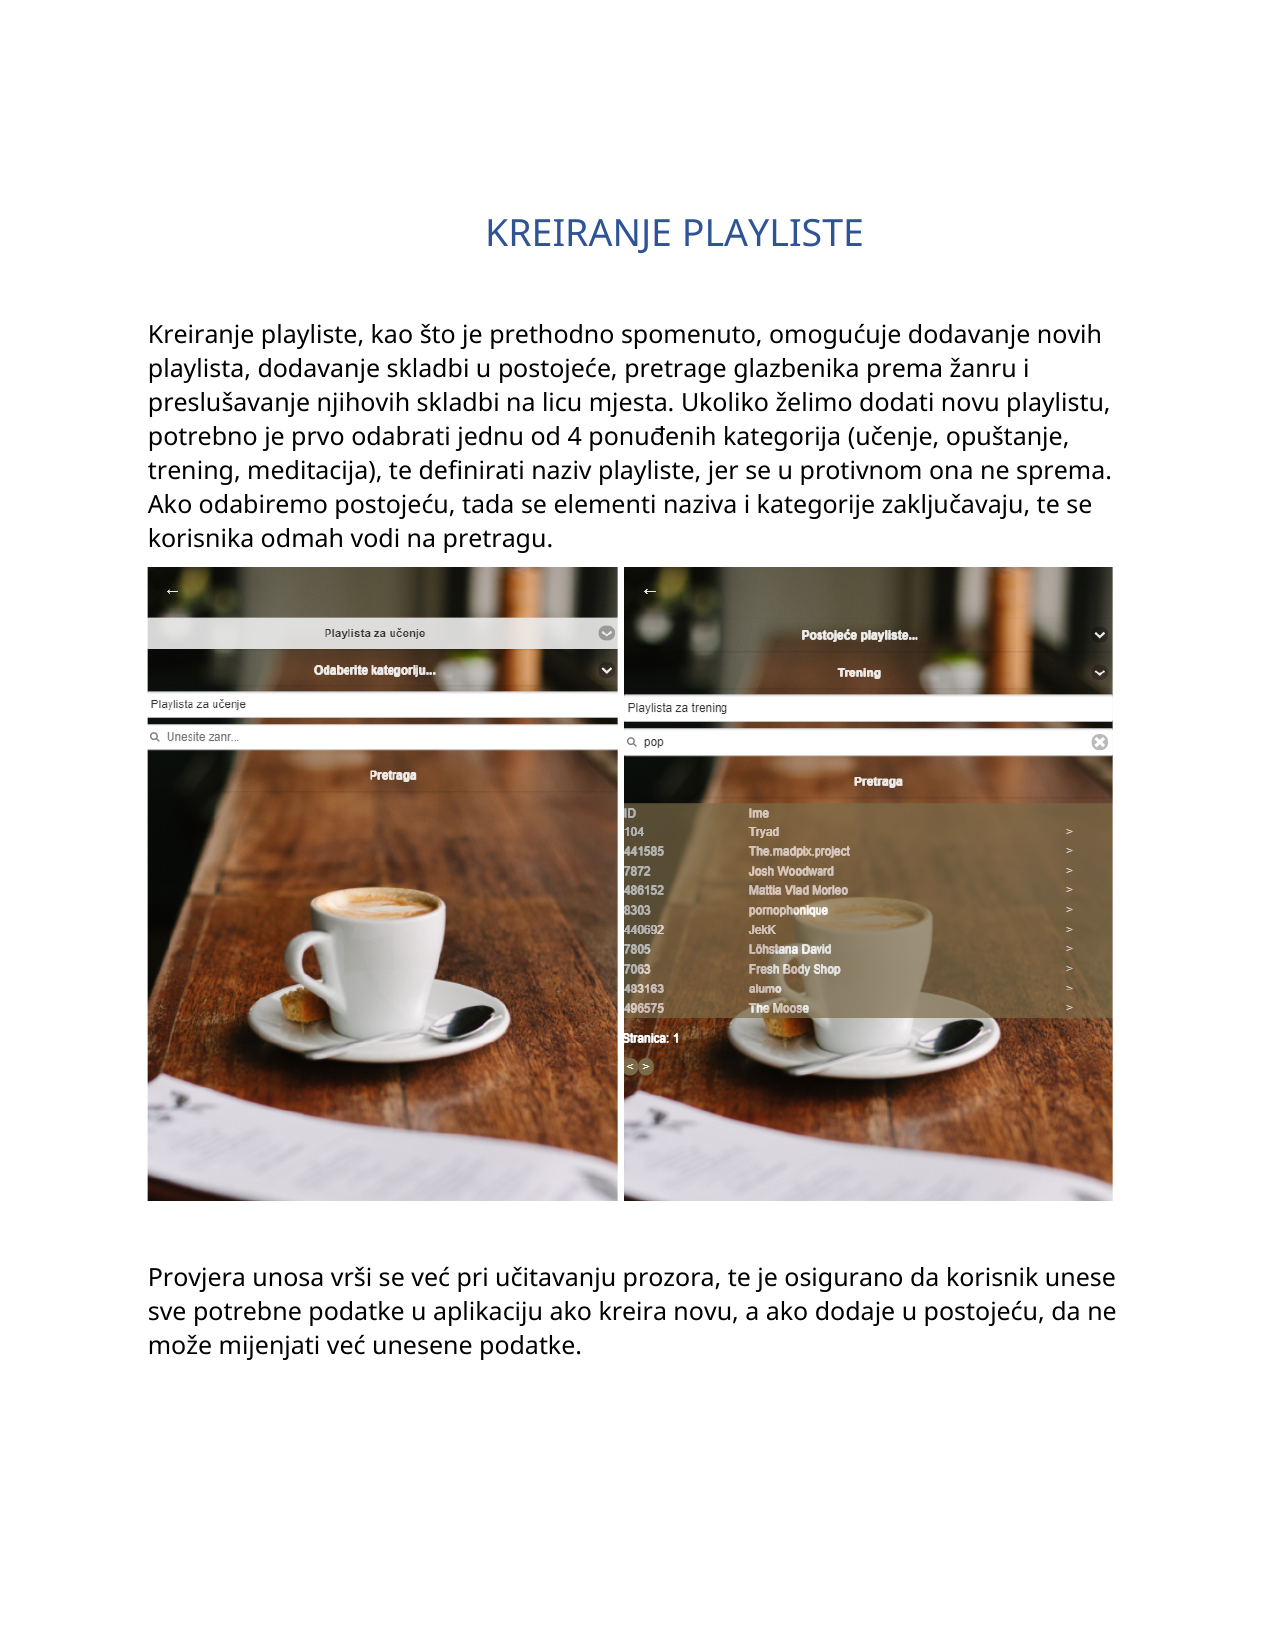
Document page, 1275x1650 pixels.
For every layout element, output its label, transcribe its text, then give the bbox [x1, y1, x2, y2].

subtitle KREIRANJE PLAYLISTE [148, 207, 1127, 258]
text Kreiranje playliste, kao što je prethodno spomenuto, omogućuje dodavanje novih playlista, dodavanje skladbi u postojeće, pretrage glazbenika prema žanru i preslušavanje njihovih skladbi na licu mjesta. Ukoliko želimo dodati novu playlistu, potrebno je prvo odabrati jednu od 4 ponuđenih kategorija (učenje, opuštanje, trening, meditacija), te definirati naziv playliste, jer se u protivnom ona ne sprema. Ako odabiremo postojeću, tada se elementi naziva i kategorije zaključavaju, te se korisnika odmah vodi na pretragu. [148, 317, 1127, 555]
picture [147, 567, 618, 1201]
picture [624, 567, 1113, 1201]
text Provjera unosa vrši se već pri učitavanju prozora, te je osigurano da korisnik unese sve potrebne podatke u aplikaciju ako kreira novu, a ako dodaje u postojeću, da ne može mijenjati već unesene podatke. [148, 1259, 1127, 1361]
